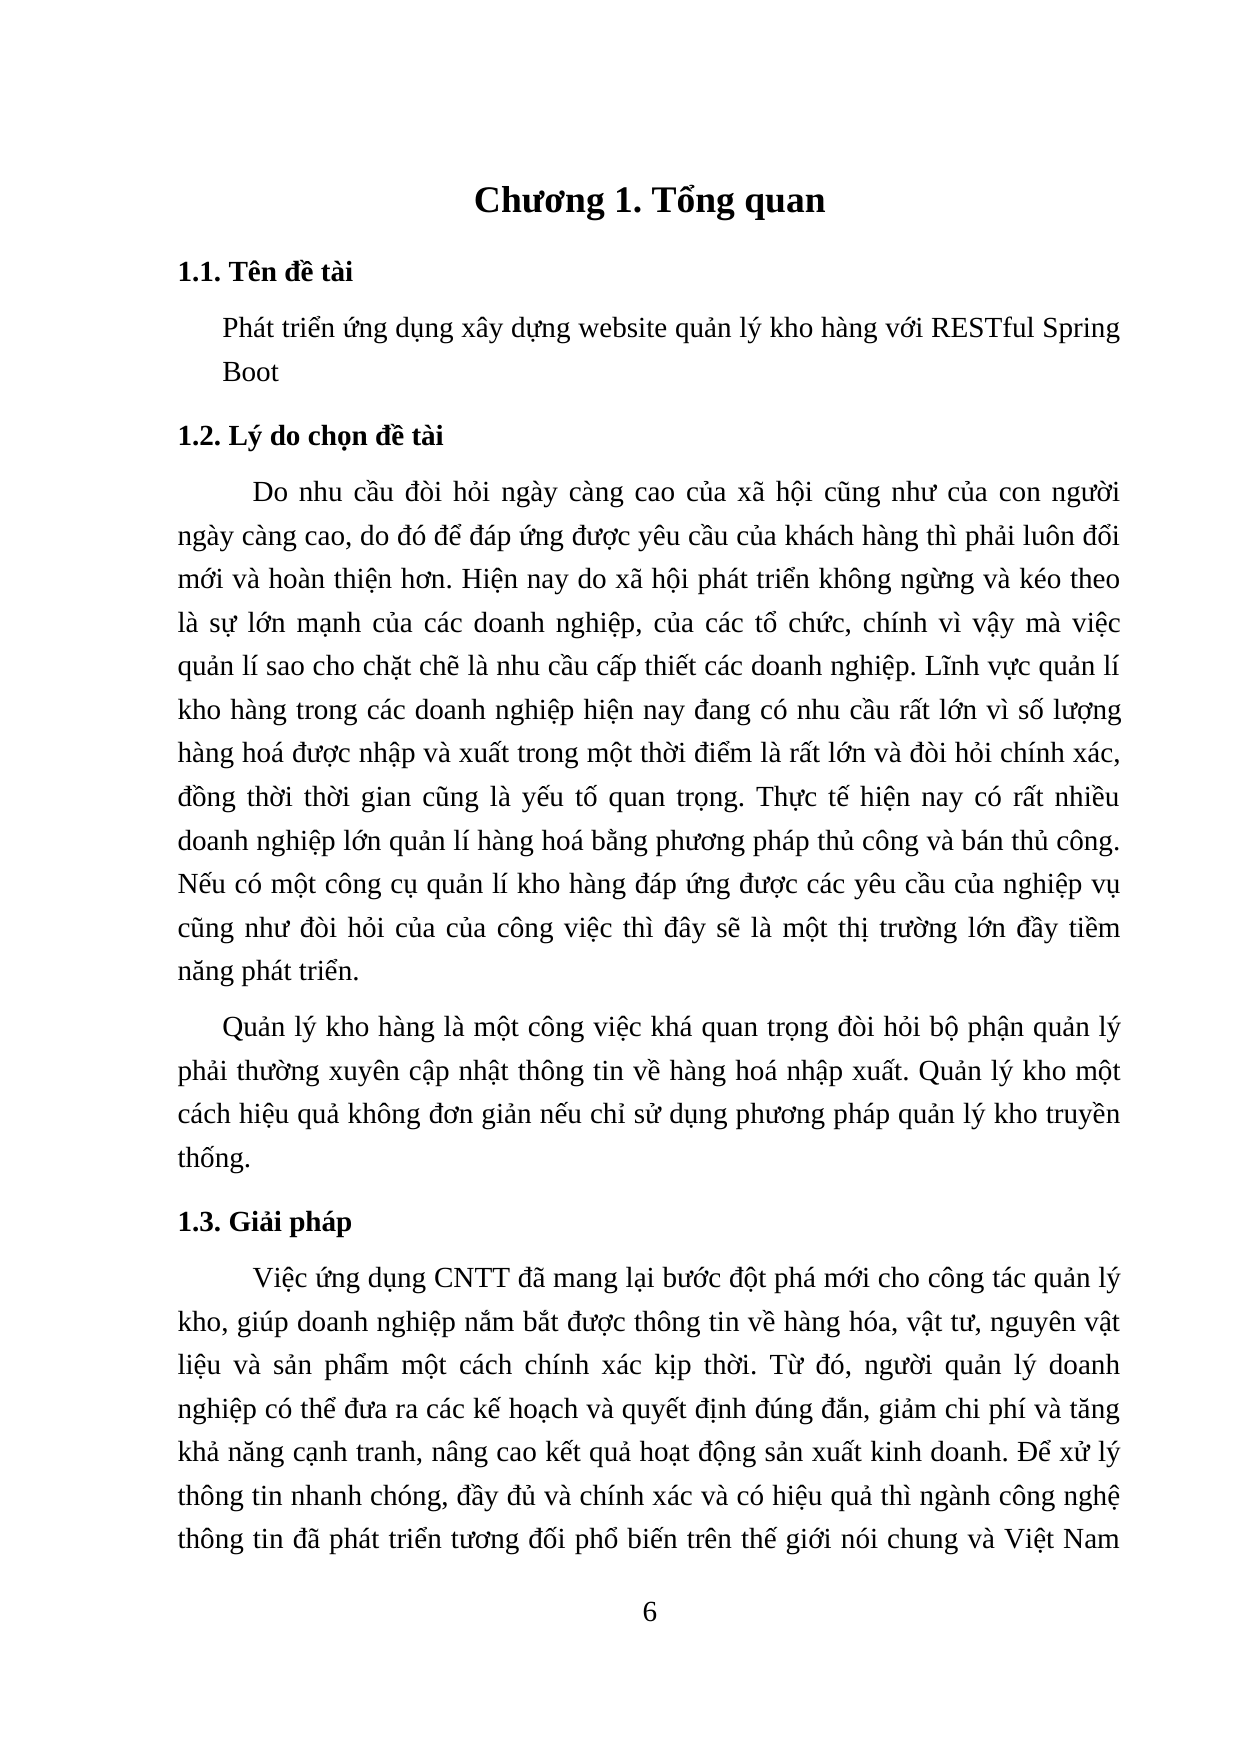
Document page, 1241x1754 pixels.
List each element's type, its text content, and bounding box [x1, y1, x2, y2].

text Quản lý kho hàng là một công việc khá quan trọng đòi hỏi bộ phận quản lý phải thường xuyên cập nhật thông tin về hàng hoá nhập xuất. Quản lý kho một cách hiệu quả không đơn giản nếu chỉ sử dụng phương pháp quản lý kho truyền thống. [177, 1009, 1122, 1173]
subtitle Tên đề tài [177, 254, 1122, 288]
text Do nhu cầu đòi hỏi ngày càng cao của xã hội cũng như của con người ngày càng cao, do đó để đáp ứng được yêu cầu của khách hàng thì phải luôn đổi mới và hoàn thiện hơn. Hiện nay do xã hội phát triển không ngừng và kéo theo là sự lớn mạnh của các doanh nghiệp, của các tổ chức, chính vì vậy mà việc quản lí sao cho chặt chẽ là nhu cầu cấp thiết các doanh nghiệp. Lĩnh vực quản lí kho hàng trong các doanh nghiệp hiện nay đang có nhu cầu rất lớn vì số lượng hàng hoá được nhập và xuất trong một thời điểm là rất lớn và đòi hỏi chính xác, đồng thời thời gian cũng là yếu tố quan trọng. Thực tế hiện nay có rất nhiều doanh nghiệp lớn quản lí hàng hoá bằng phương pháp thủ công và bán thủ công. Nếu có một công cụ quản lí kho hàng đáp ứng được các yêu cầu của nghiệp vụ cũng như đòi hỏi của của công việc thì đây sẽ là một thị trường lớn đầy tiềm năng phát triển. [177, 474, 1122, 987]
subtitle Tổng quan [177, 177, 1122, 221]
subtitle Lý do chọn đề tài [177, 418, 1122, 452]
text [177, 1260, 1122, 1555]
subtitle Giải pháp [177, 1204, 1122, 1238]
text Phát triển ứng dụng xây dựng website quản lý kho hàng với RESTful Spring Boot [222, 310, 1122, 387]
